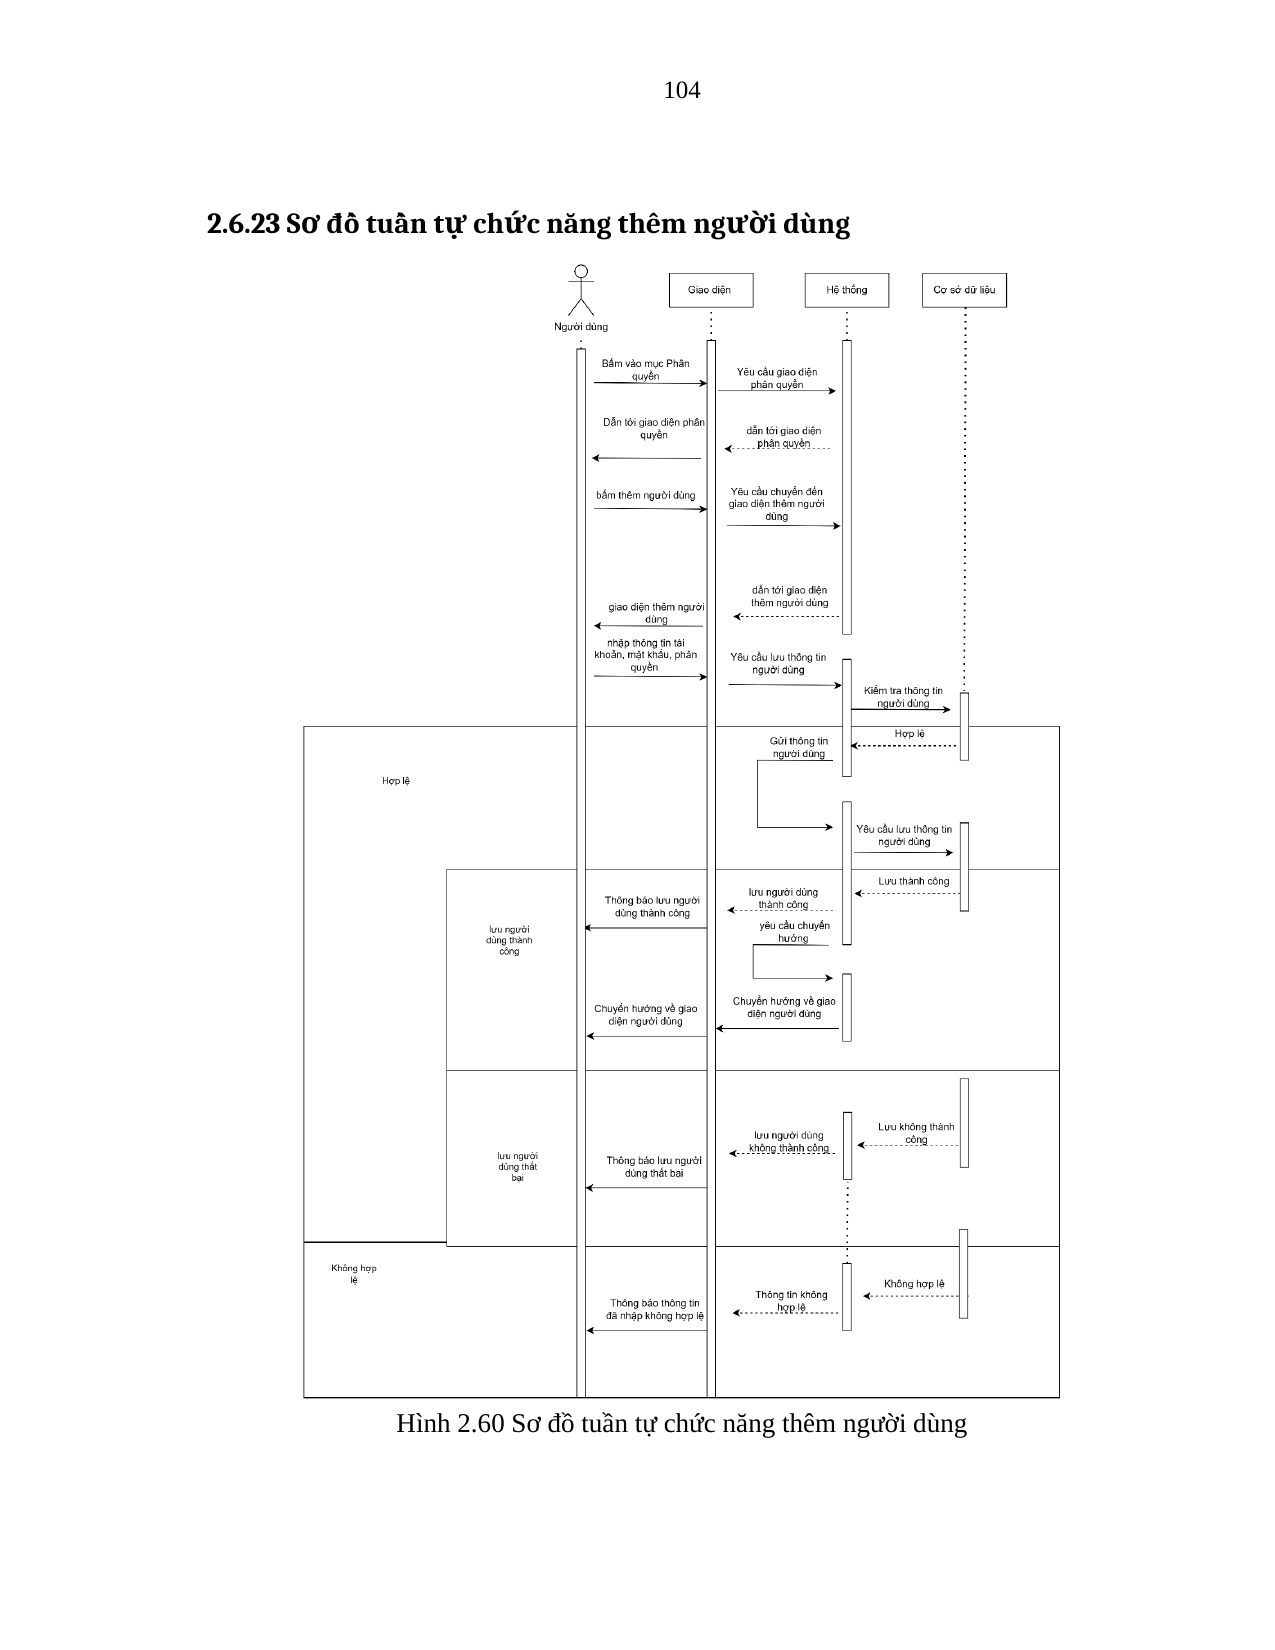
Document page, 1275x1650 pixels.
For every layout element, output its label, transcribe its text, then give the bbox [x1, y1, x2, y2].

picture [295, 257, 1068, 1407]
text Hình 2.60 Sơ đồ tuần tự chức năng thêm người dùng [207, 1407, 1157, 1438]
subtitle 2.6.23 Sơ đồ tuần tự chức năng thêm người dùng [207, 207, 1157, 240]
